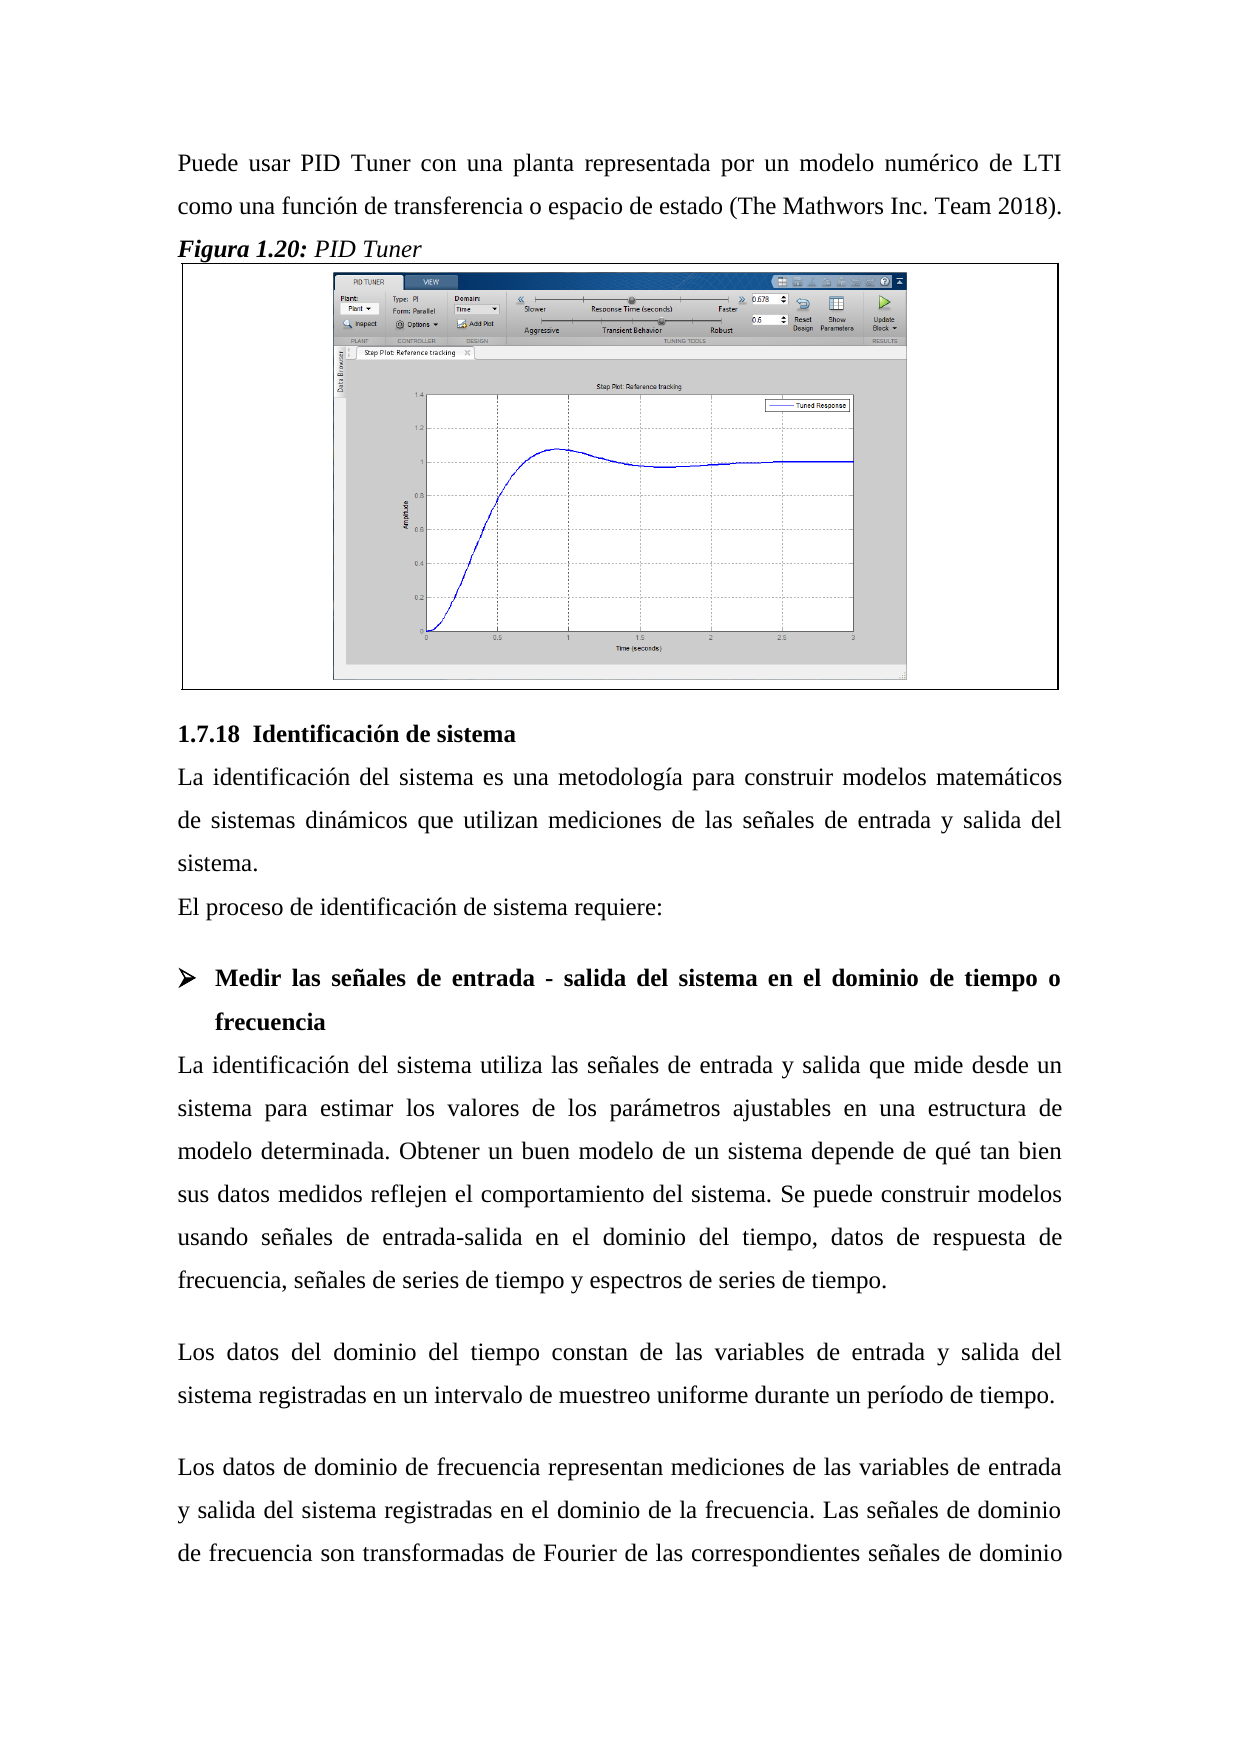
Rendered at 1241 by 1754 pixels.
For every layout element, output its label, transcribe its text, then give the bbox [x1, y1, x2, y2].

text El proceso de identificación de sistema requiere: [177, 892, 1063, 920]
subtitle Identificación de sistema [177, 719, 1063, 748]
text La identificación del sistema es una metodología para construir modelos matemáticos de sistemas dinámicos que utilizan mediciones de las señales de entrada y salida del sistema. [177, 762, 1063, 877]
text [177, 1452, 1063, 1567]
text Los datos del dominio del tiempo constan de las variables de entrada y salida del sistema registradas en un intervalo de muestreo uniforme durante un período de tiempo. [177, 1337, 1063, 1409]
text Figura 1.20: PID Tuner [177, 234, 1063, 263]
picture [333, 272, 907, 680]
list Medir las señales de entrada - salida del sistema en el dominio de tiempo o frecuencia [177, 963, 1063, 1035]
text Puede usar PID Tuner con una planta representada por un modelo numérico de LTI como una función de transferencia o espacio de estado (The Mathwors Inc. Team 2018). [177, 148, 1063, 219]
text La identificación del sistema utiliza las señales de entrada y salida que mide desde un sistema para estimar los valores de los parámetros ajustables en una estructura de modelo determinada. Obtener un buen modelo de un sistema depende de qué tan bien sus datos medidos reflejen el comportamiento del sistema. Se puede construir modelos usando señales de entrada-salida en el dominio del tiempo, datos de respuesta de frecuencia, señales de series de tiempo y espectros de series de tiempo. [177, 1050, 1063, 1294]
